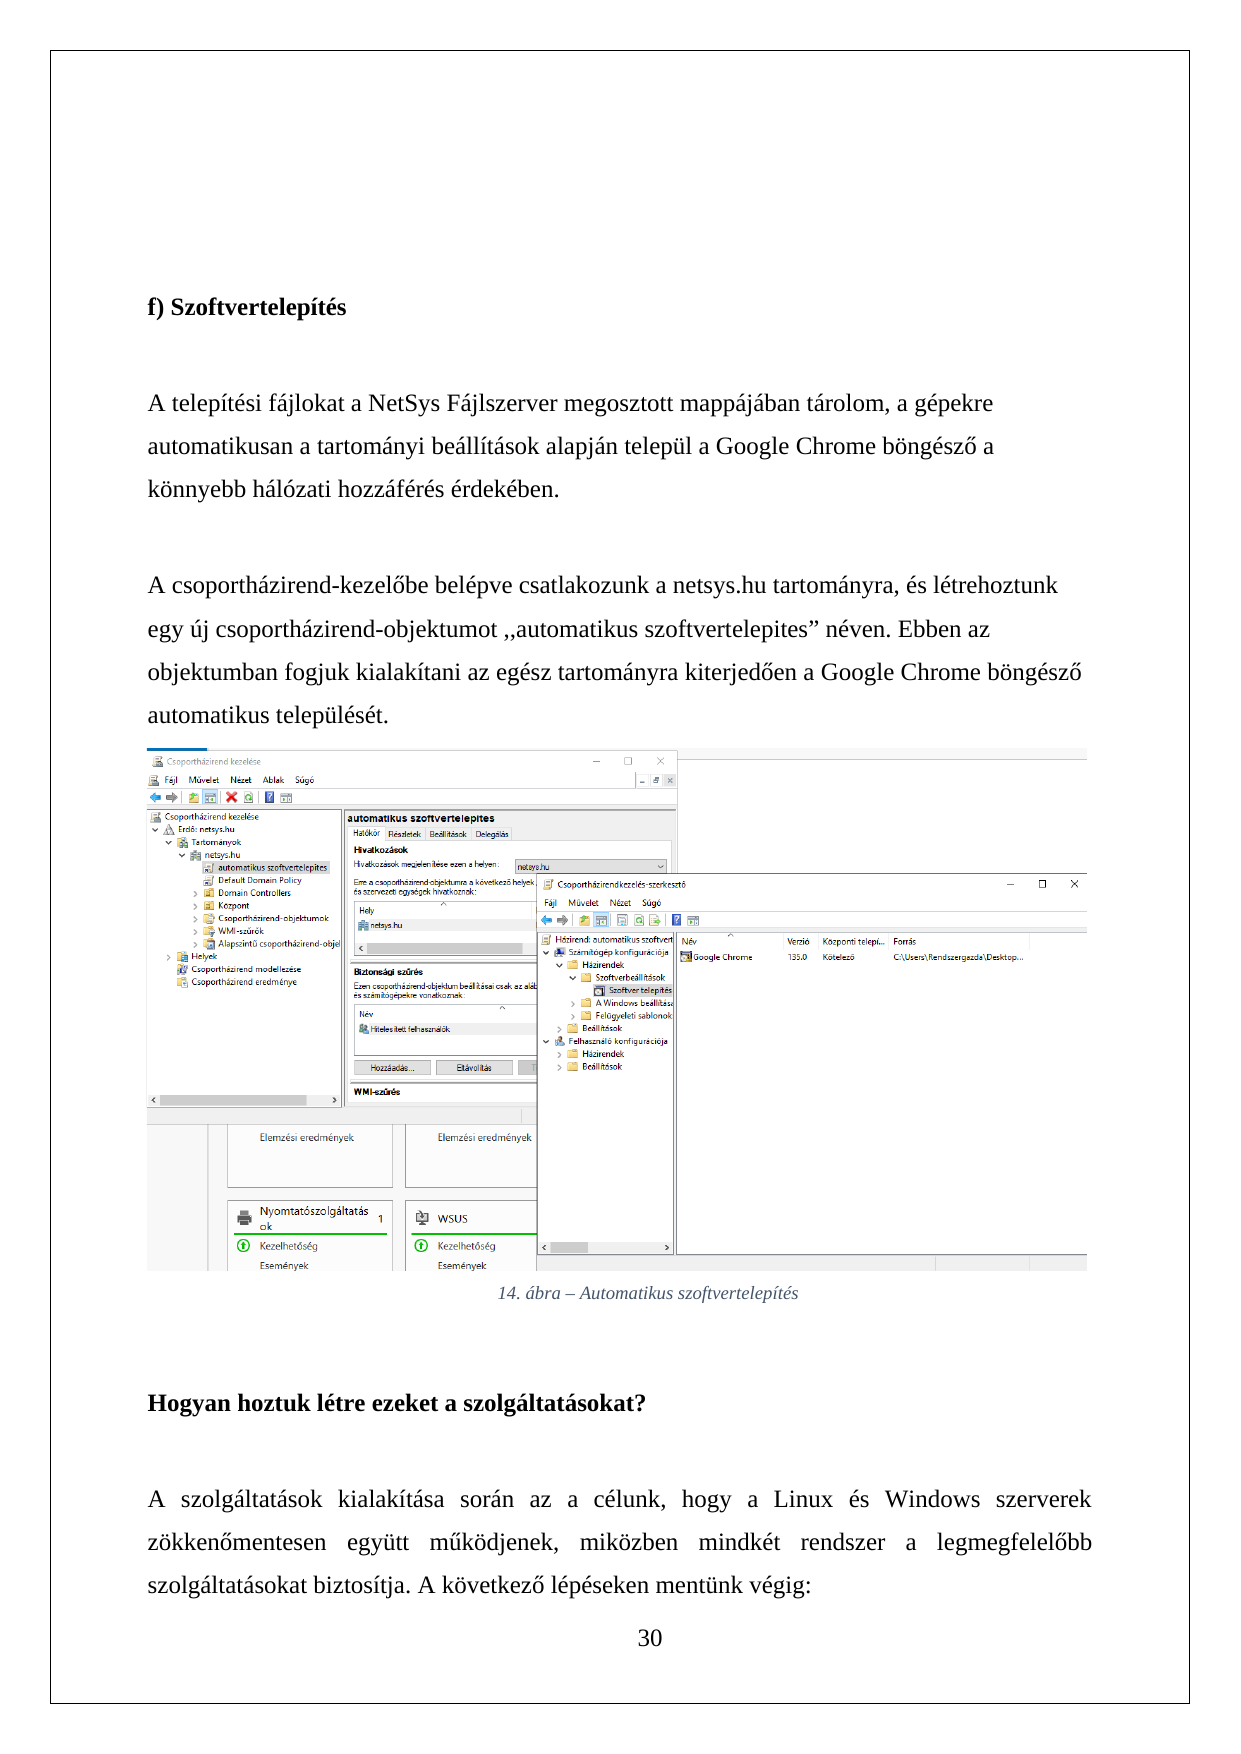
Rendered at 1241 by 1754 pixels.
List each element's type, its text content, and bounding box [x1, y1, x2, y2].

text A telepítési fájlokat a NetSys Fájlszerver megosztott mappájában tárolom, a gépekre automatikusan a tartományi beállítások alapján települ a Google Chrome böngésző a könnyebb hálózati hozzáférés érdekében. [147, 388, 1093, 503]
picture [146, 748, 1087, 1271]
text f) Szoftvertelepítés [147, 292, 1093, 321]
text A csoportházirend-kezelőbe belépve csatlakozunk a netsys.hu tartományra, és létrehoztunk egy új csoportházirend-objektumot ,,automatikus szoftvertelepites” néven. Ebben az objektumban fogjuk kialakítani az egész tartományra kiterjedően a Google Chrome böngésző automatikus települését. [147, 571, 1093, 729]
text A szolgáltatások kialakítása során az a célunk, hogy a Linux és Windows szerverek zökkenőmentesen együtt működjenek, miközben mindkét rendszer a legmegfelelőbb szolgáltatásokat biztosítja. A következő lépéseken mentünk végig: [147, 1484, 1093, 1599]
text Hogyan hoztuk létre ezeket a szolgáltatásokat? [147, 1388, 1093, 1417]
